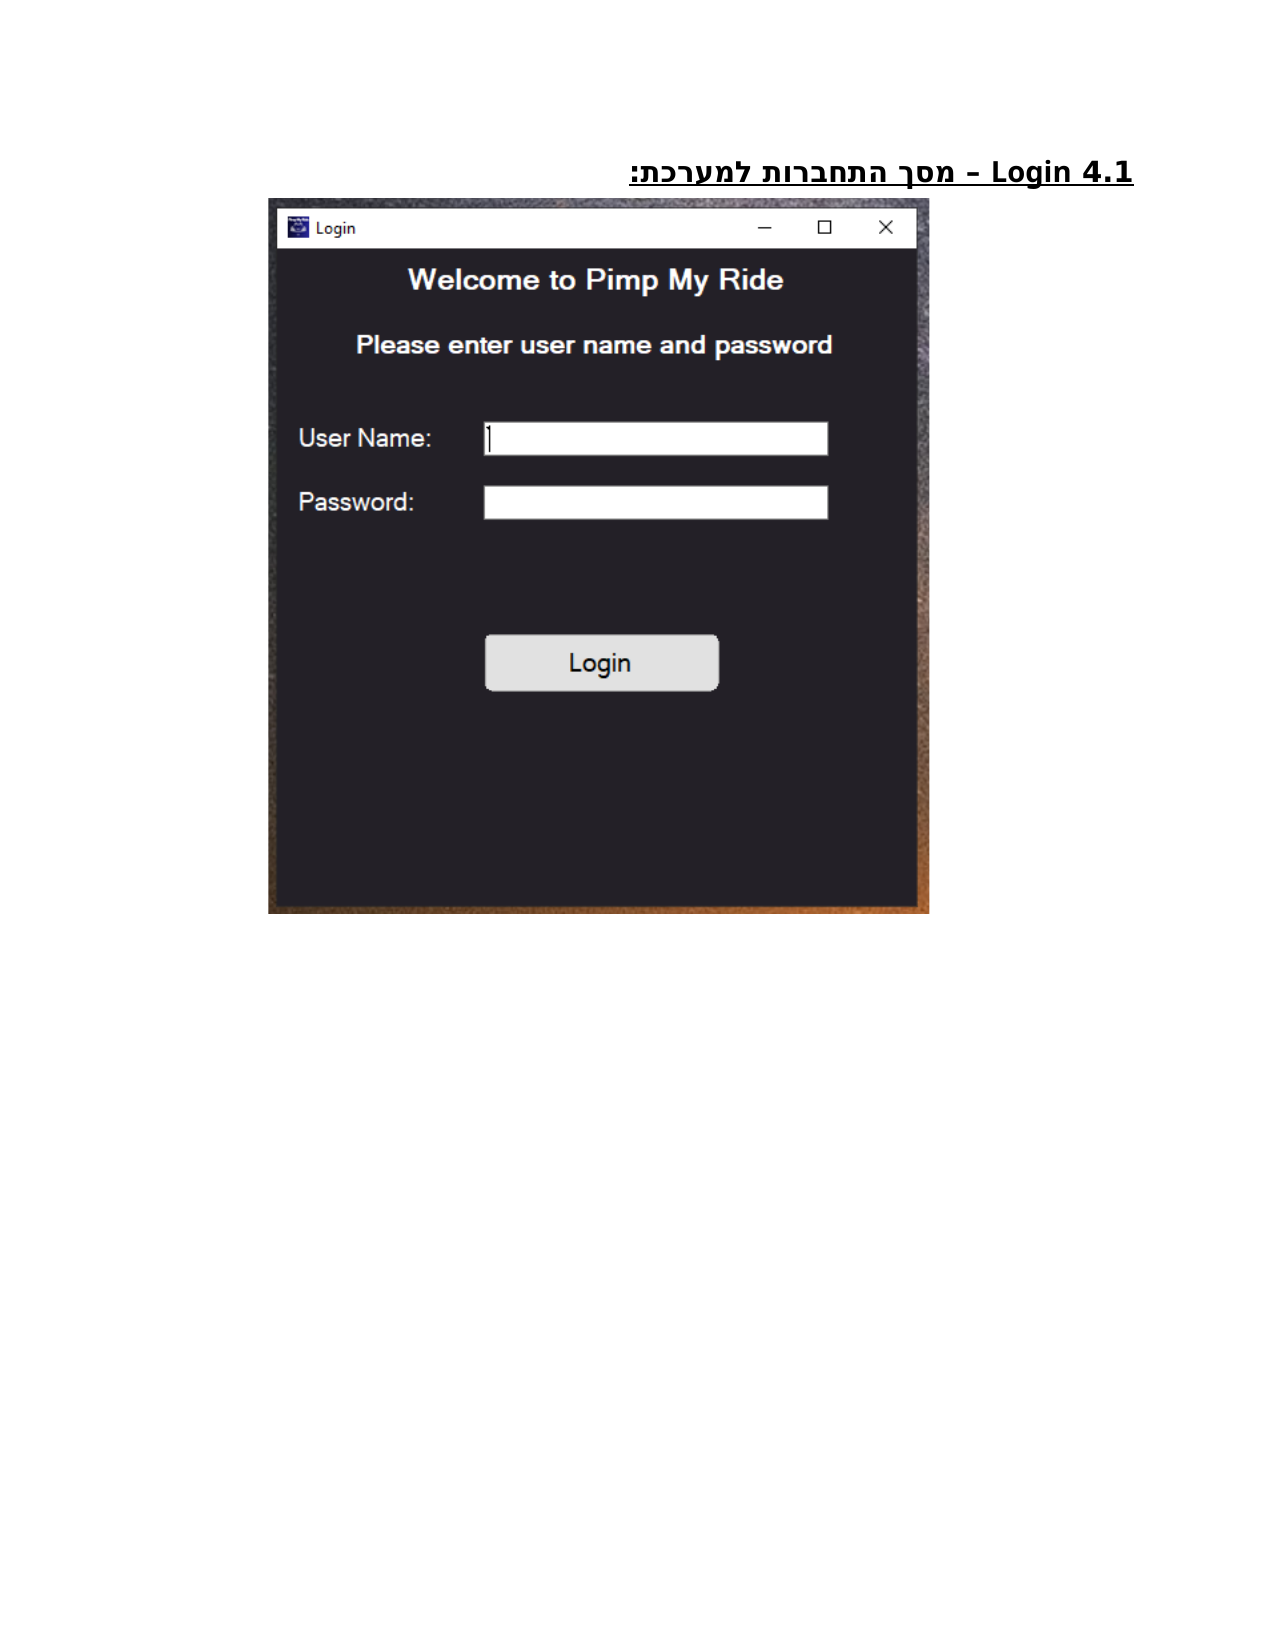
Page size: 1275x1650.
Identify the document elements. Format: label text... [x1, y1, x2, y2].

text 4.1 Login – מסך התחברות למערכת: [138, 151, 1134, 191]
picture [268, 198, 930, 914]
